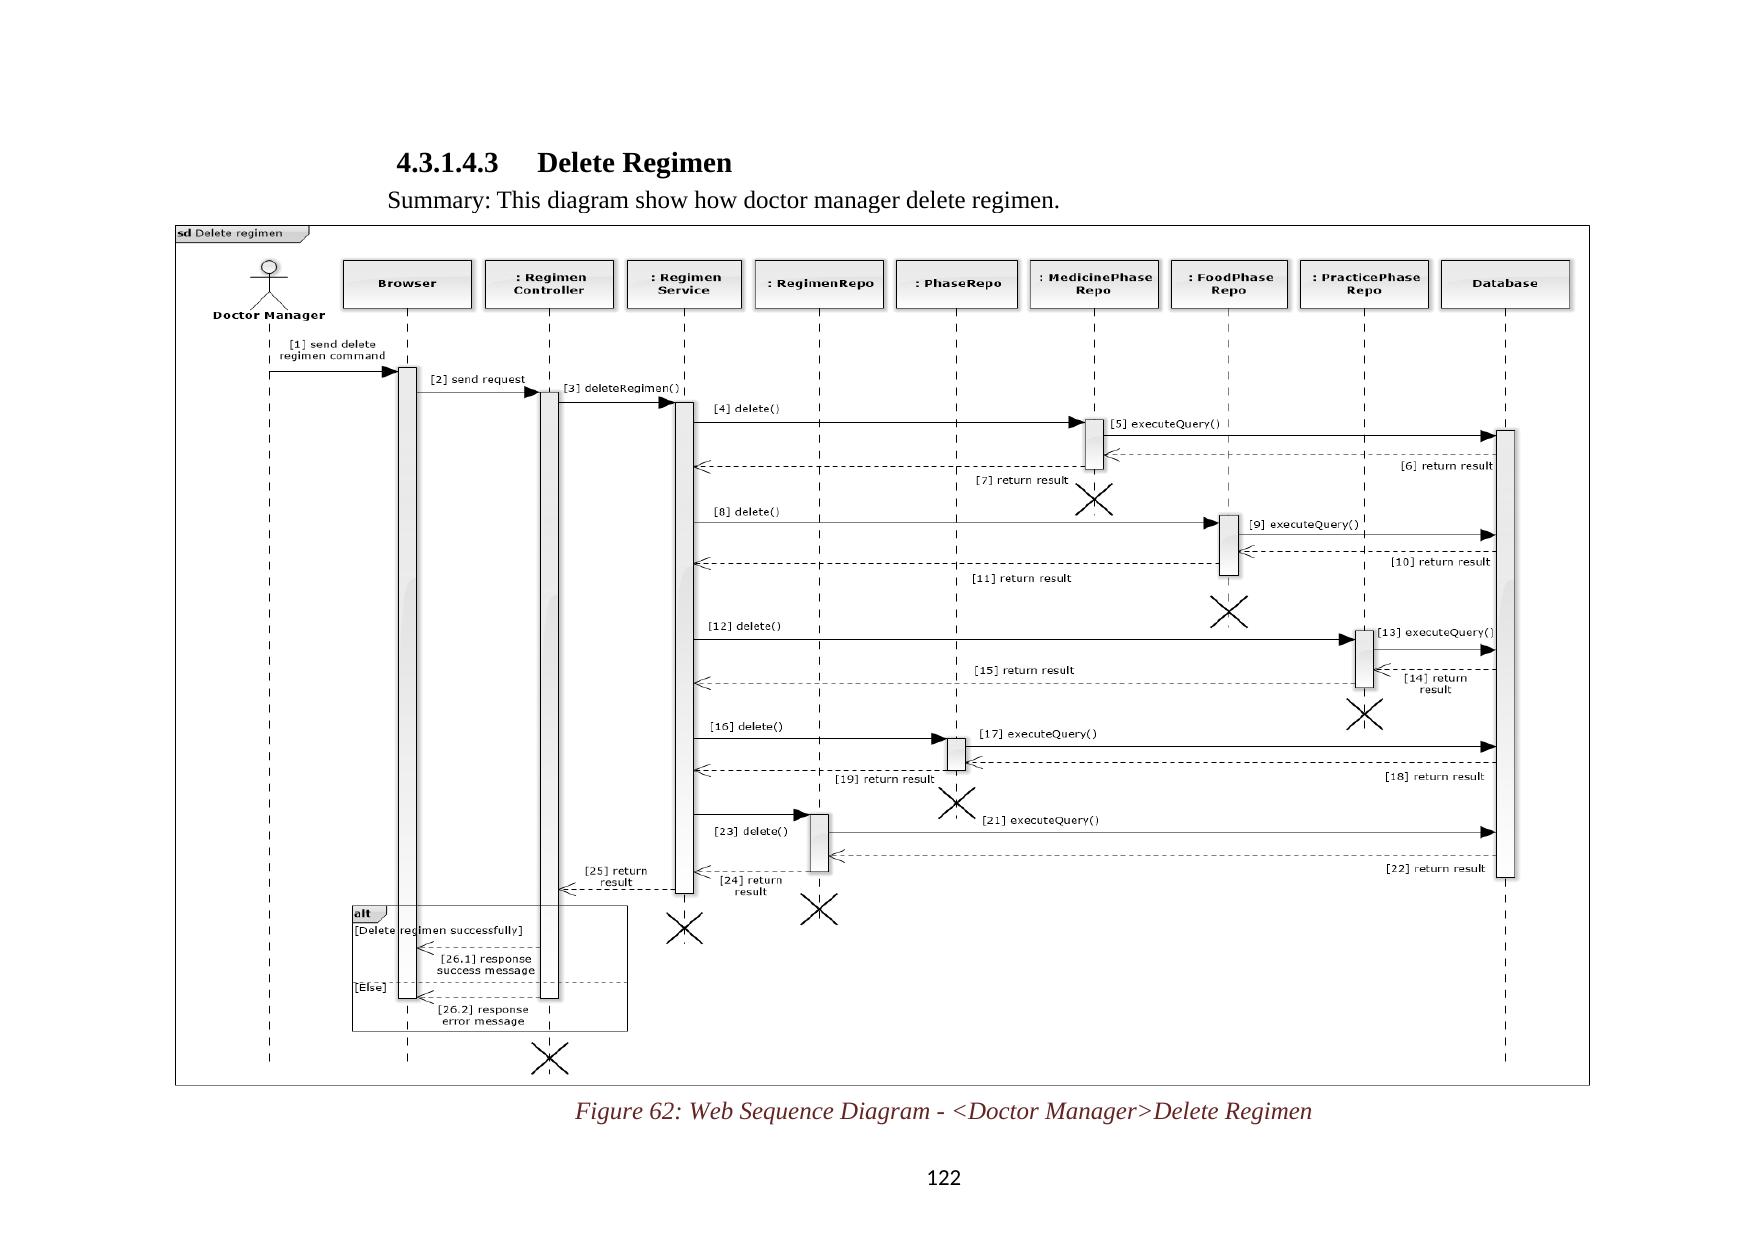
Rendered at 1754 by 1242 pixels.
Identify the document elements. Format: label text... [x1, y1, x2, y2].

text Summary: This diagram show how doctor manager delete regimen. [387, 185, 1725, 213]
picture [162, 213, 1603, 1097]
subtitle Delete Regimen [396, 145, 1725, 178]
text Figure 62: Web Sequence Diagram - <Doctor Manager>Delete Regimen [162, 1096, 1725, 1125]
